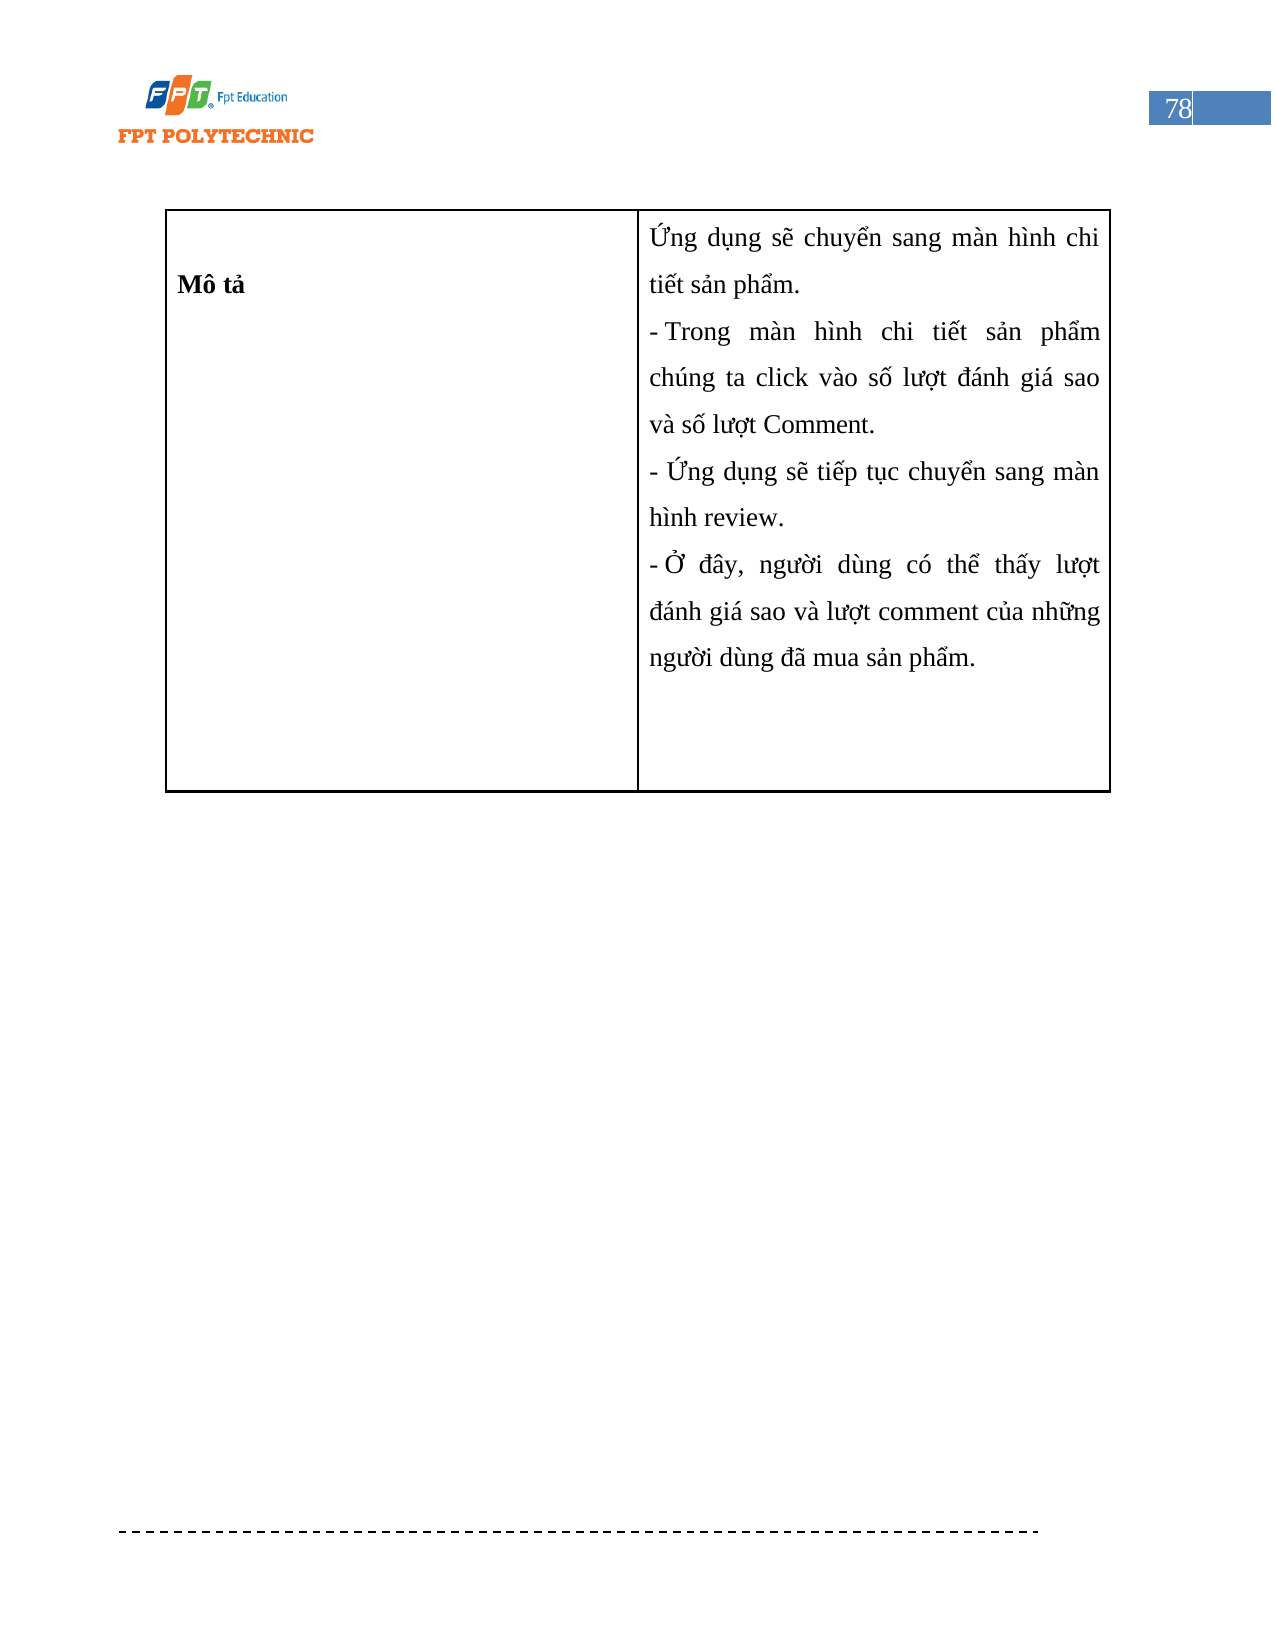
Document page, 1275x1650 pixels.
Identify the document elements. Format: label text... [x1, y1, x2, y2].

table_header Mô tả [167, 211, 637, 790]
table_header Ứng dụng sẽ chuyển sang màn hình chi tiết sản phẩm. Trong màn hình chi tiết sản phẩm chúng ta click vào số lượt đánh giá sao và số lượt Comment. Ứng dụng sẽ tiếp tục chuyển sang màn hình review. Ở đây, người dùng có thể thấy lượt đánh giá sao và lượt comment của những người dùng đã mua sản phẩm. [639, 211, 1109, 790]
picture [118, 75, 314, 143]
